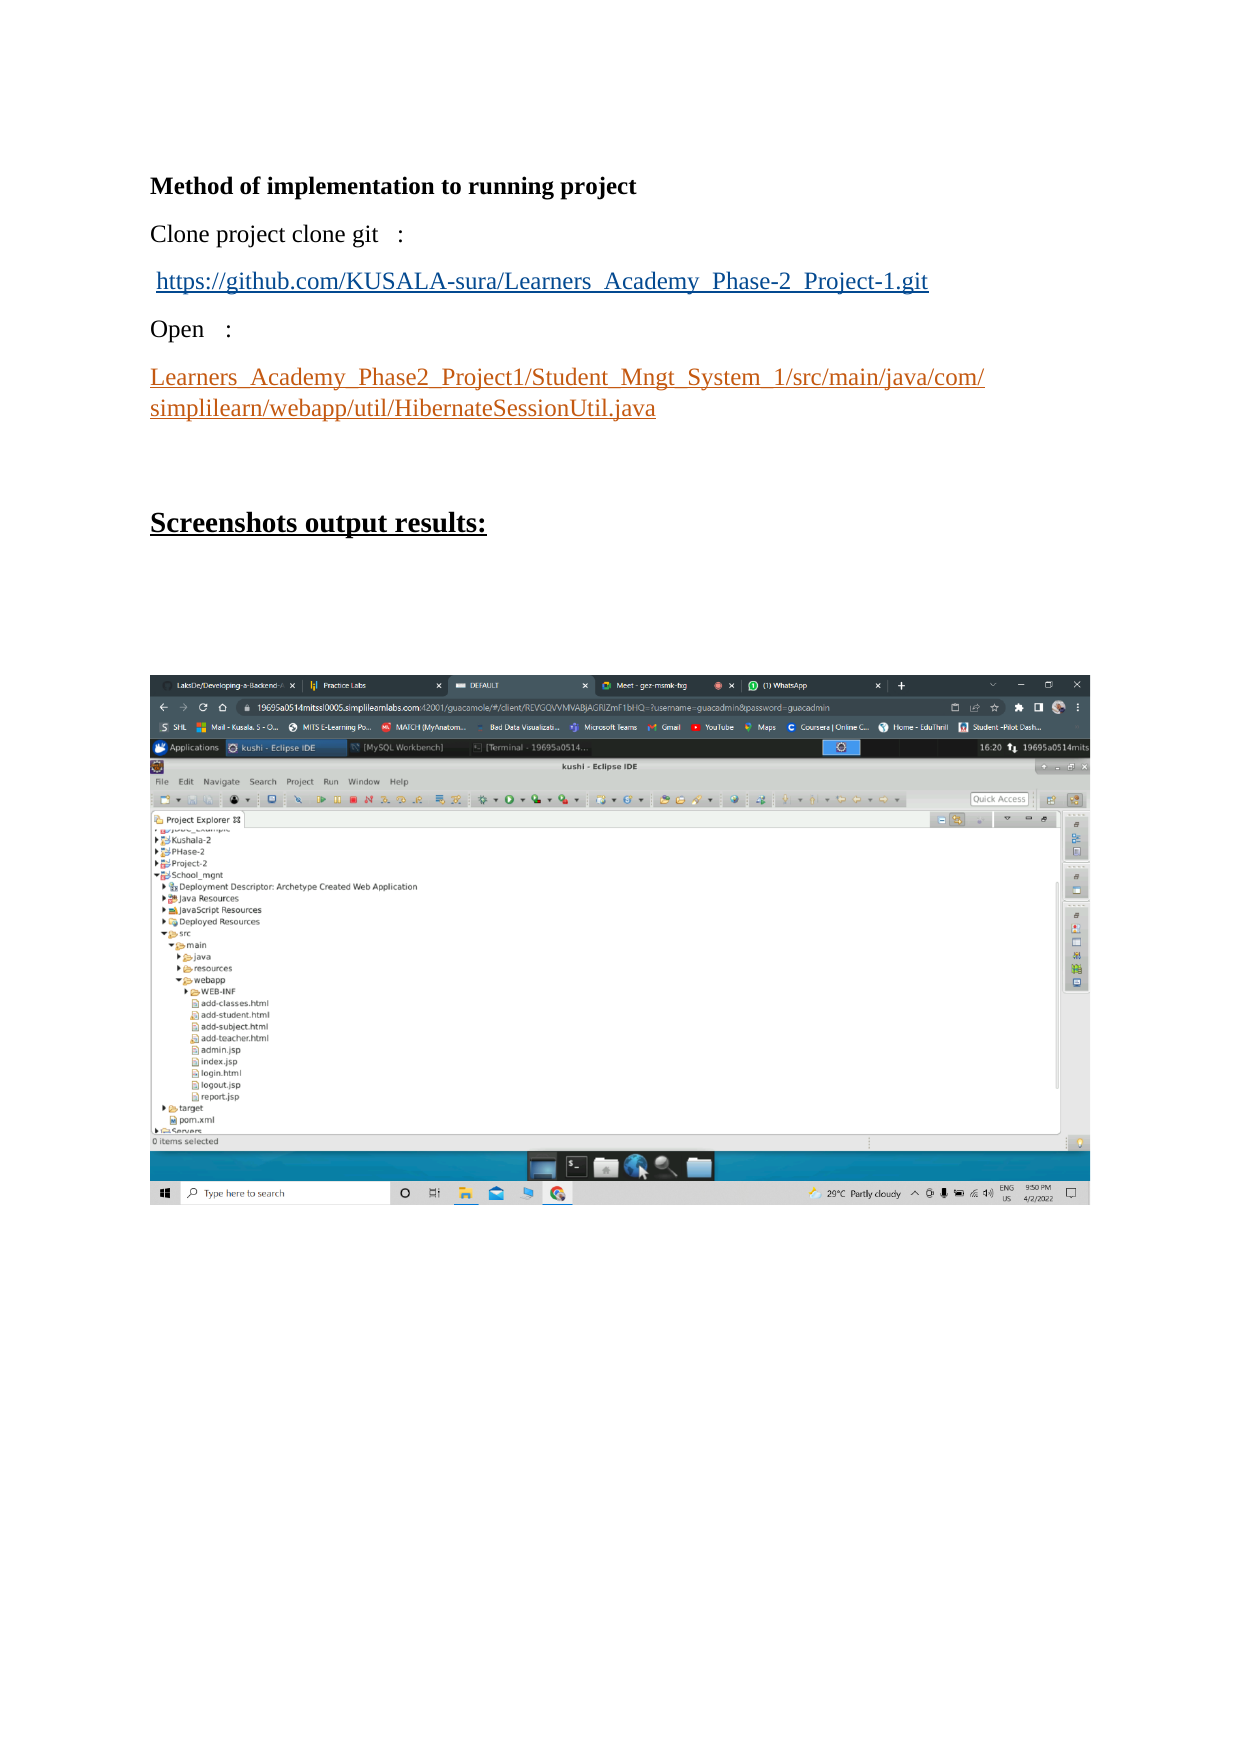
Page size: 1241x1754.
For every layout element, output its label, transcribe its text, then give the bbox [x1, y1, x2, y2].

picture [150, 675, 1091, 1205]
text Clone project clone git : [150, 219, 1090, 247]
text Screenshots output results: [150, 505, 1090, 538]
text Method of implementation to running project [150, 171, 1090, 200]
text Open : [150, 314, 1090, 343]
text Learners_Academy_Phase2_Project1/Student_Mngt_System_1/src/main/java/com/simplilearn/webapp/util/HibernateSessionUtil.java [150, 362, 1090, 422]
text https://github.com/KUSALA-sura/Learners_Academy_Phase-2_Project-1.git [150, 266, 1090, 295]
